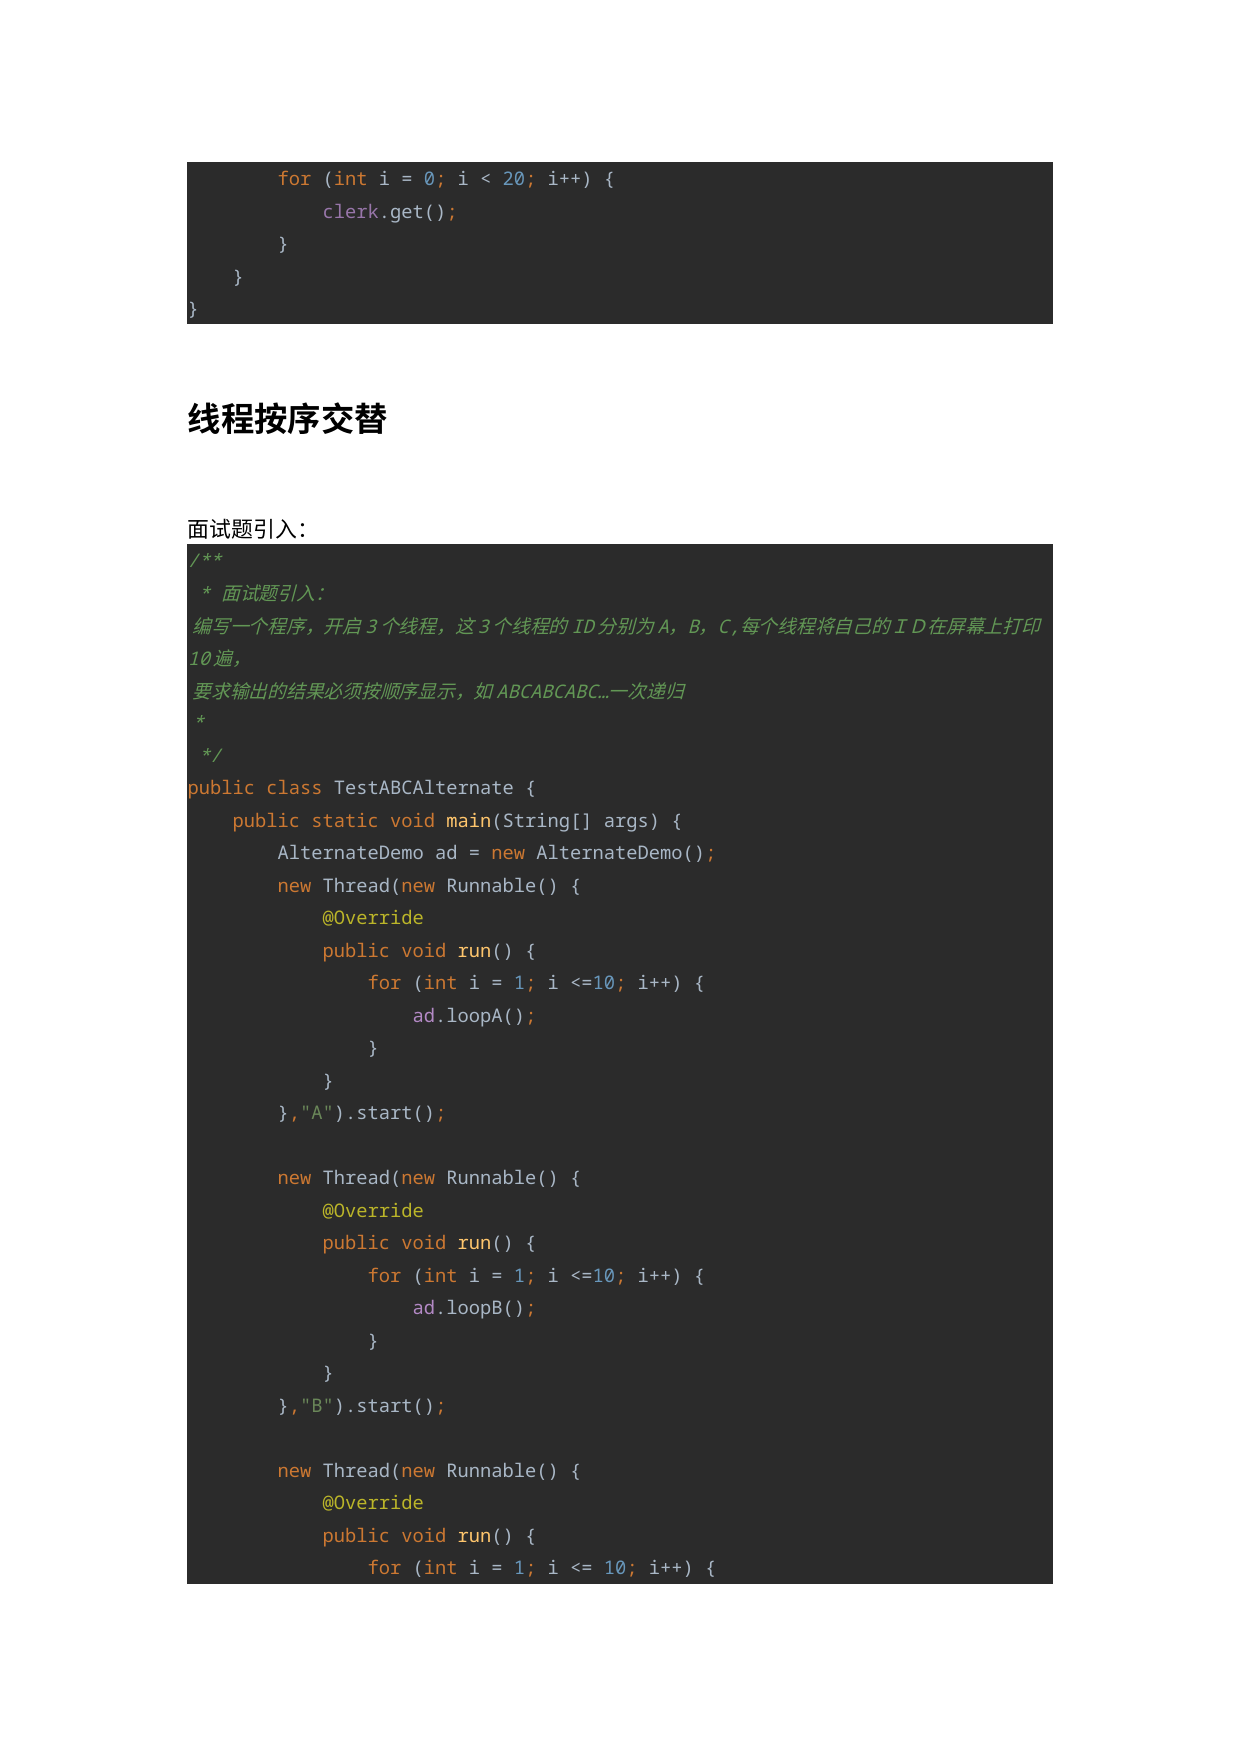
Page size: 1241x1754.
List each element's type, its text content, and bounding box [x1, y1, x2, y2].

text 面试题引入： [187, 511, 1053, 544]
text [187, 544, 1053, 1584]
subtitle 线程按序交替 [187, 384, 1053, 449]
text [187, 162, 1053, 324]
